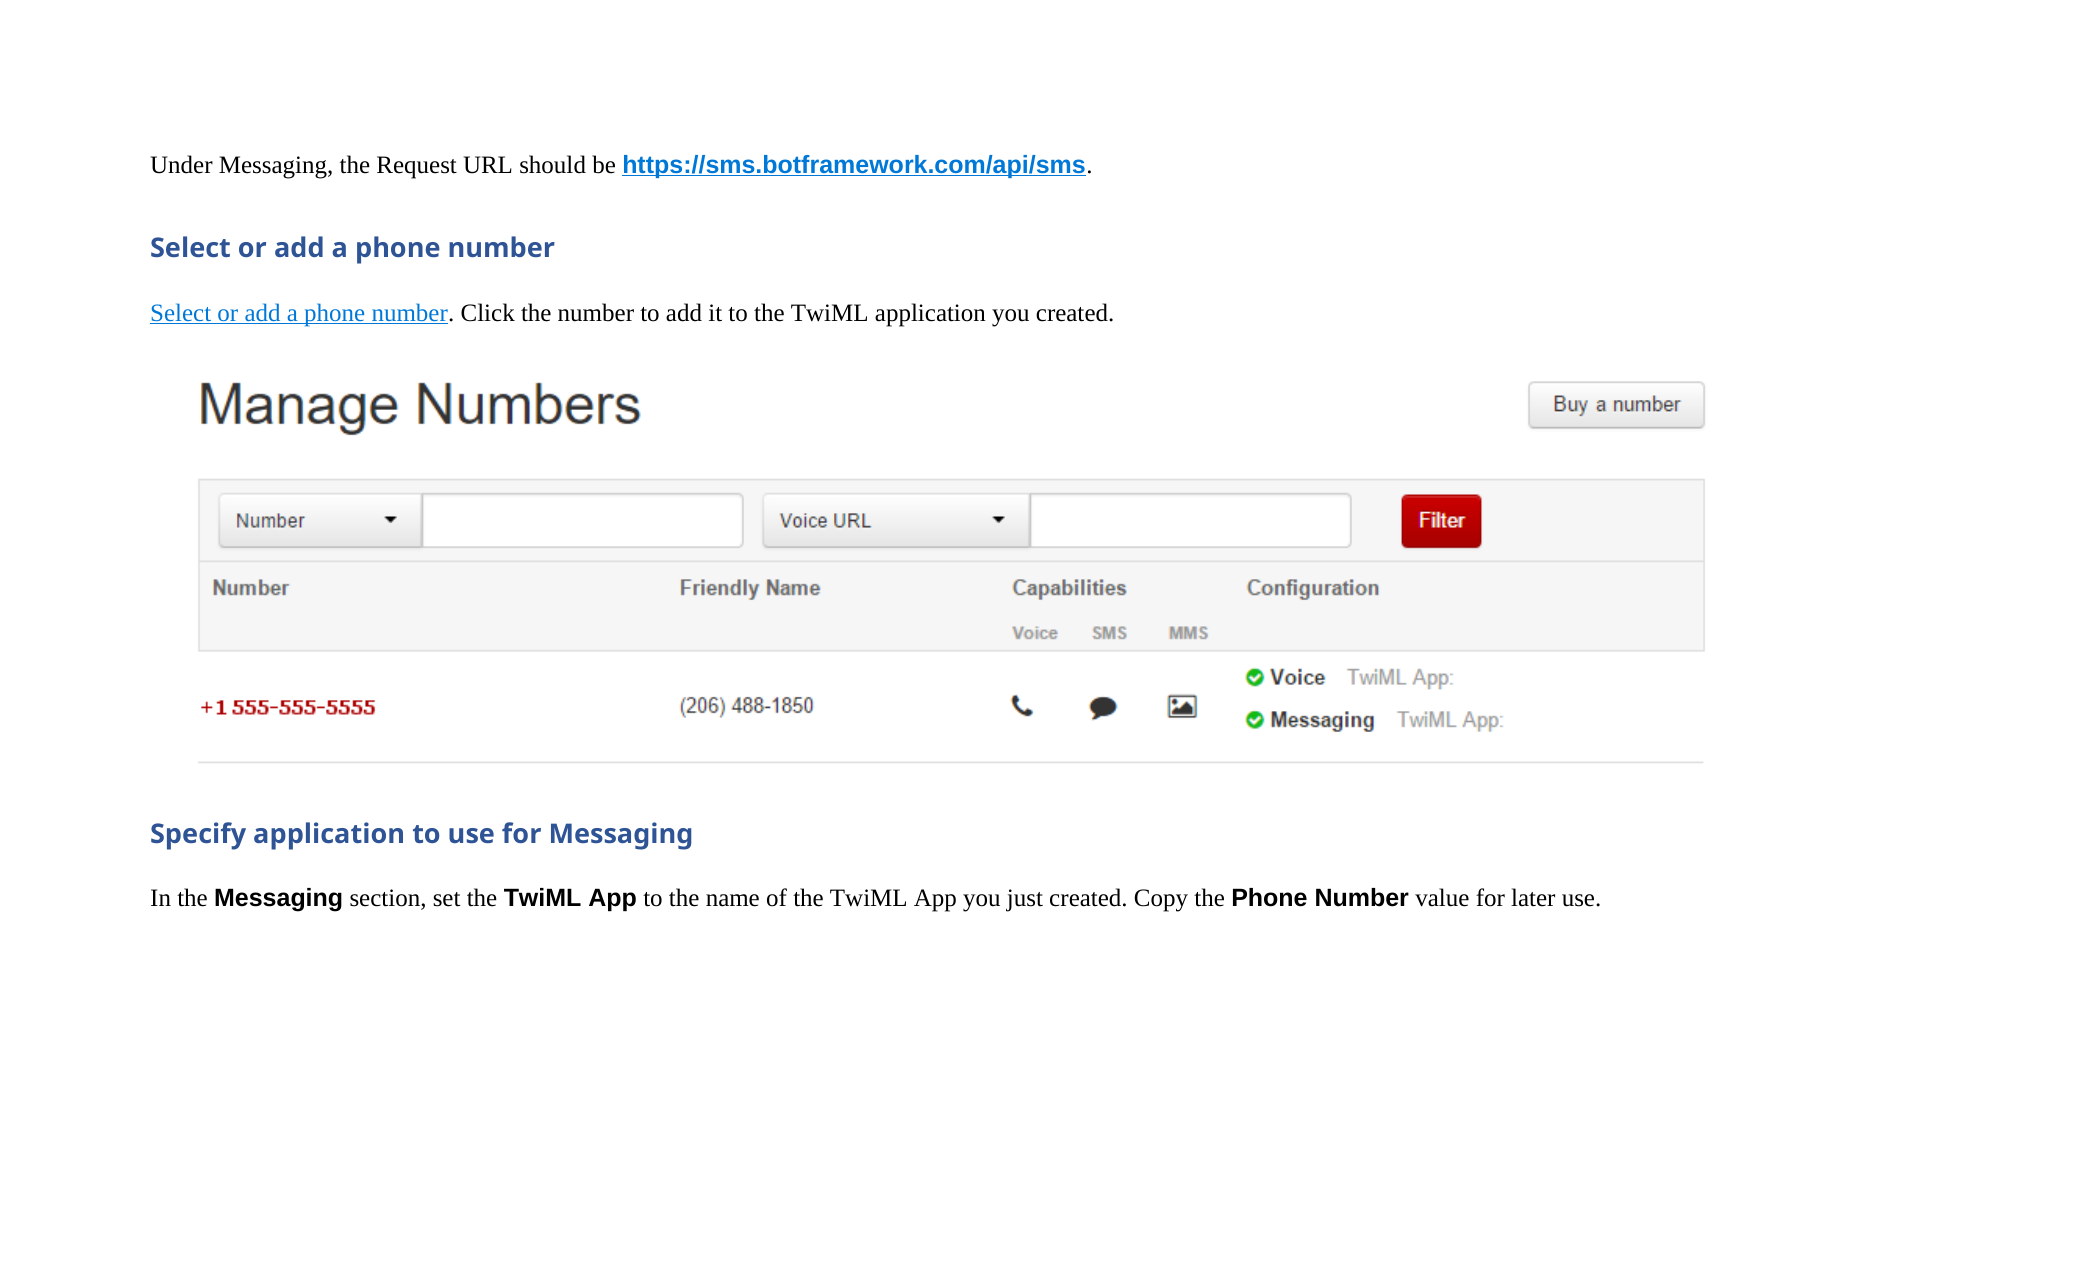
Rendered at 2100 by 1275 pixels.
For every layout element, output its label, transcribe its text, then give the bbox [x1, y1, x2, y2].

text Under Messaging, the Request URL should be https://sms.botframework.com/api/sms. [150, 150, 1950, 179]
text In the Messaging section, set the TwiML App to the name of the TwiML App you just created. Copy the Phone Number value for later use. [150, 883, 1950, 912]
subtitle Specify application to use for Messaging [150, 814, 1950, 851]
picture [150, 355, 1738, 765]
subtitle Select or add a phone number [150, 229, 1950, 266]
text Select or add a phone number. Click the number to add it to the TwiML application you created. [150, 298, 1950, 327]
